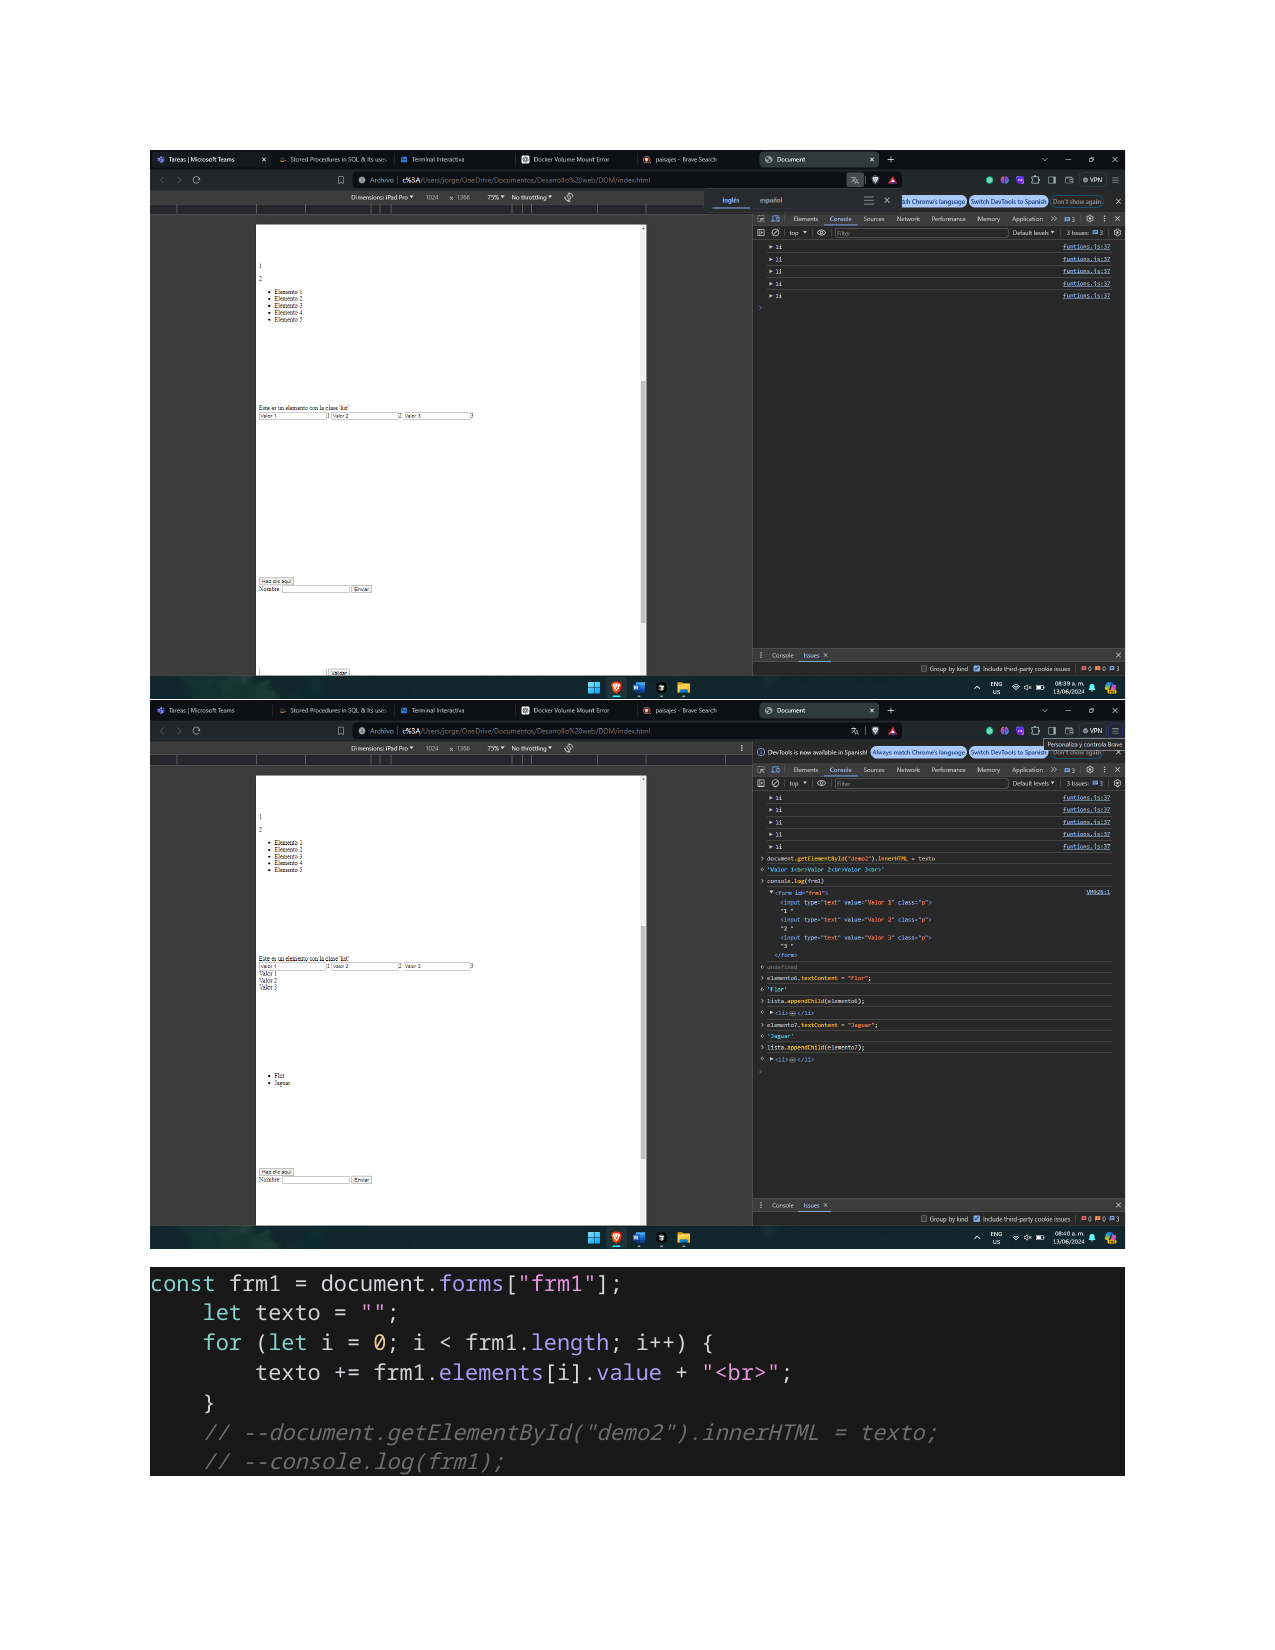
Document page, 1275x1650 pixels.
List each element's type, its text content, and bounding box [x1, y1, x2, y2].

text texto += frm1.elements[i].value + "<br>"; [150, 1357, 1125, 1387]
picture [150, 150, 1125, 699]
text } [150, 1387, 1125, 1416]
text for (let i = 0; i < frm1.length; i++) { [150, 1327, 1125, 1357]
text // --document.getElementById("demo2").innerHTML = texto; [150, 1416, 1125, 1446]
text // --console.log(frm1); [150, 1446, 1125, 1476]
picture [150, 700, 1125, 1249]
text const frm1 = document.forms["frm1"]; [150, 1267, 1125, 1297]
text let texto = ""; [150, 1297, 1125, 1327]
